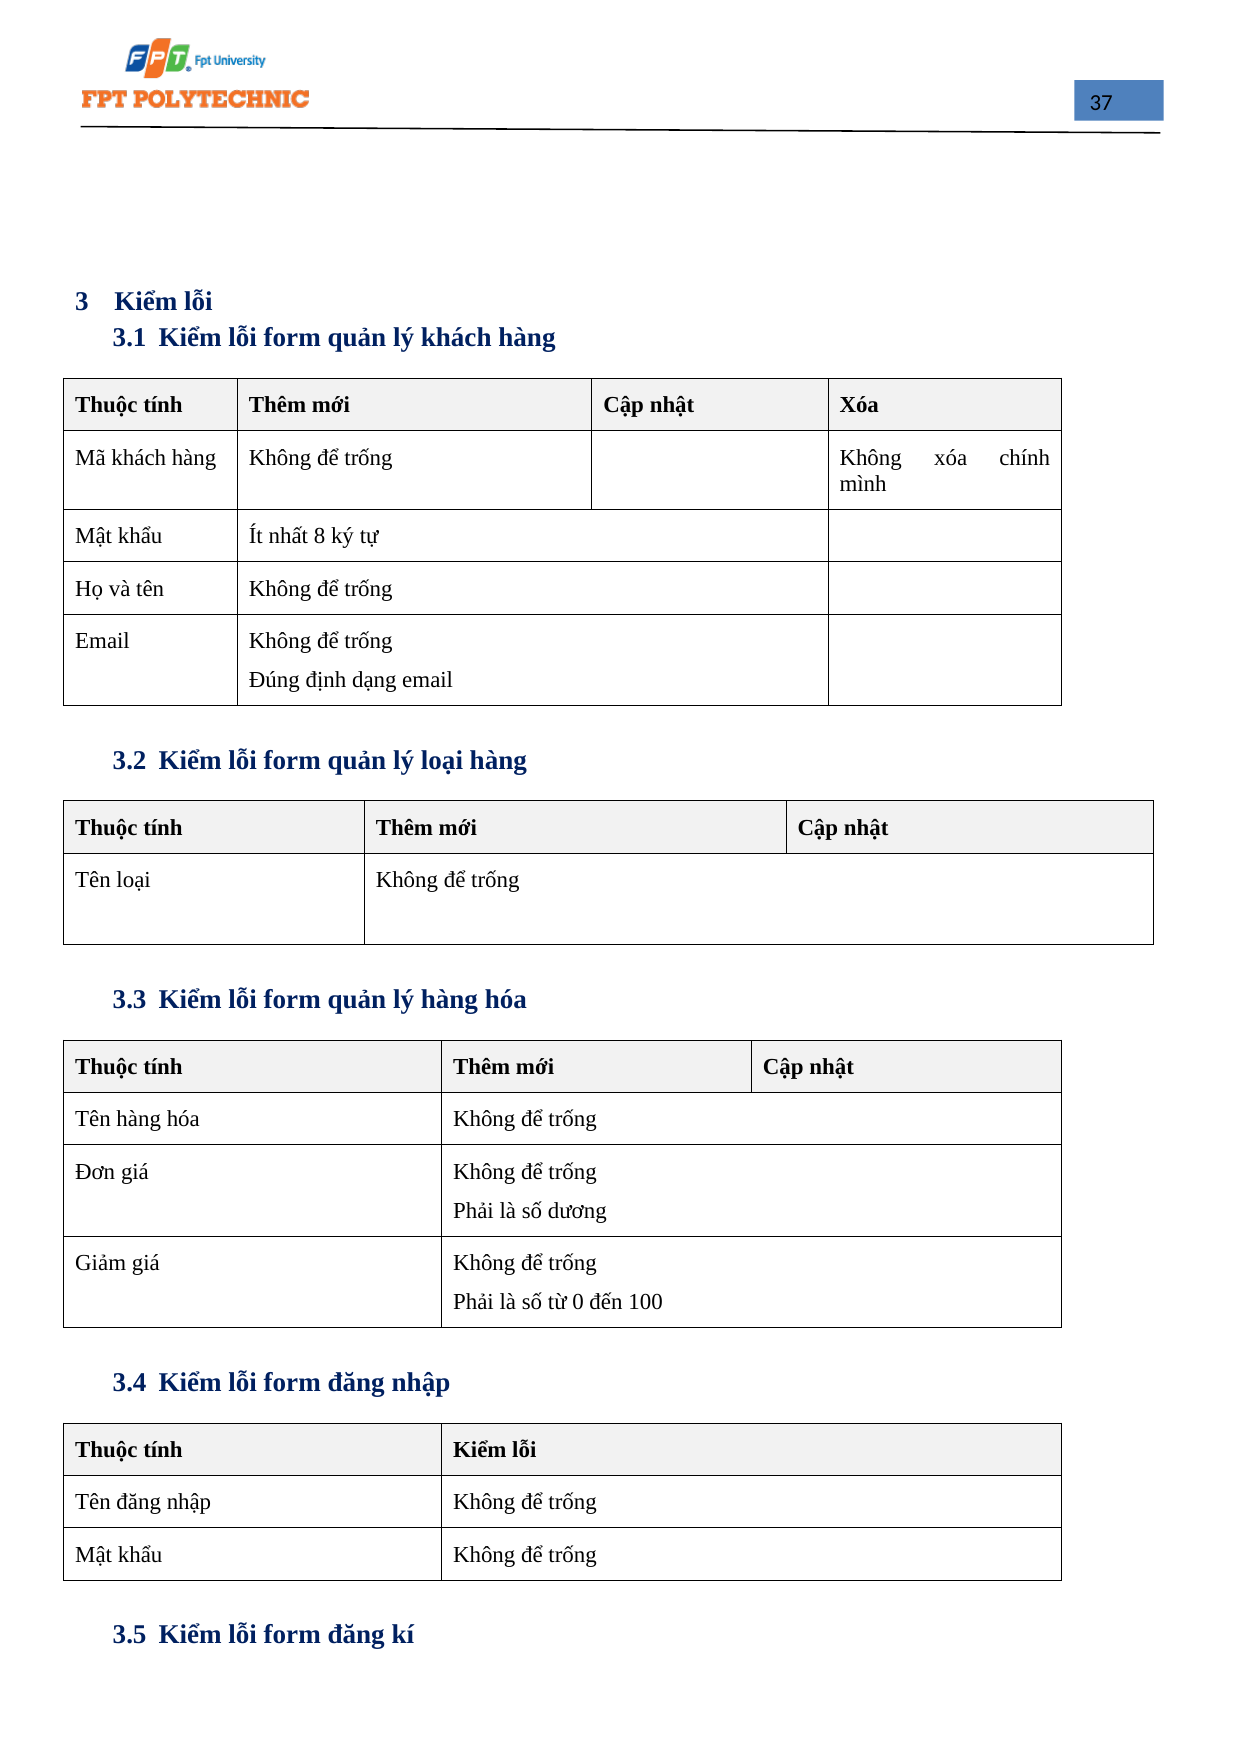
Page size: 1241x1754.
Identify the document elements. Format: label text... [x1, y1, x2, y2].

list Kiểm lỗi [75, 285, 1165, 317]
table_cell [829, 615, 1061, 705]
table_header Cập nhật [592, 379, 828, 430]
table_header Xóa [829, 379, 1061, 430]
table_cell Không để trống Phải là số từ 0 đến 100 [442, 1237, 1061, 1327]
table_cell Không để trống Đúng định dạng email [238, 615, 828, 705]
table_header Thuộc tính [64, 379, 237, 430]
list Kiểm lỗi form quản lý khách hàng [112, 321, 1165, 352]
table_cell [829, 510, 1061, 561]
table_cell Không để trống [238, 562, 828, 614]
table_cell Không để trống Phải là số dương [442, 1145, 1061, 1236]
table_header Thêm mới [365, 801, 786, 853]
table_cell Họ và tên [64, 562, 237, 614]
table_cell Mã khách hàng [64, 431, 237, 509]
table_cell Email [64, 615, 237, 705]
table_cell Không để trống [442, 1528, 1061, 1579]
table_cell Mật khẩu [64, 510, 237, 561]
list Kiểm lỗi form quản lý hàng hóa [112, 983, 1165, 1014]
table_header Thuộc tính [64, 1041, 441, 1092]
table_cell Ít nhất 8 ký tự [238, 510, 828, 561]
table_cell Không để trống [442, 1093, 1061, 1144]
table_header Cập nhật [752, 1041, 1061, 1092]
picture [75, 32, 324, 116]
table_cell Không xóa chính mình [829, 431, 1061, 509]
table_cell Giảm giá [64, 1237, 441, 1327]
table_header Thuộc tính [64, 801, 364, 853]
table_cell Không để trống [365, 854, 1153, 944]
table_cell Không để trống [238, 431, 591, 509]
table_cell Đơn giá [64, 1145, 441, 1236]
table_cell Không để trống [442, 1476, 1061, 1527]
table_cell [829, 562, 1061, 614]
table_header Cập nhật [787, 801, 1153, 853]
table_header Thêm mới [442, 1041, 751, 1092]
table_cell Mật khẩu [64, 1528, 441, 1579]
table_header Thêm mới [238, 379, 591, 430]
table_cell [592, 431, 828, 509]
list Kiểm lỗi form đăng nhập [112, 1366, 1165, 1397]
table_cell Tên loại [64, 854, 364, 944]
list Kiểm lỗi form đăng kí [112, 1618, 1165, 1650]
table_cell Tên đăng nhập [64, 1476, 441, 1527]
table_header Kiểm lỗi [442, 1424, 1061, 1475]
list Kiểm lỗi form quản lý loại hàng [112, 744, 1165, 775]
table_header Thuộc tính [64, 1424, 441, 1475]
table_cell Tên hàng hóa [64, 1093, 441, 1144]
